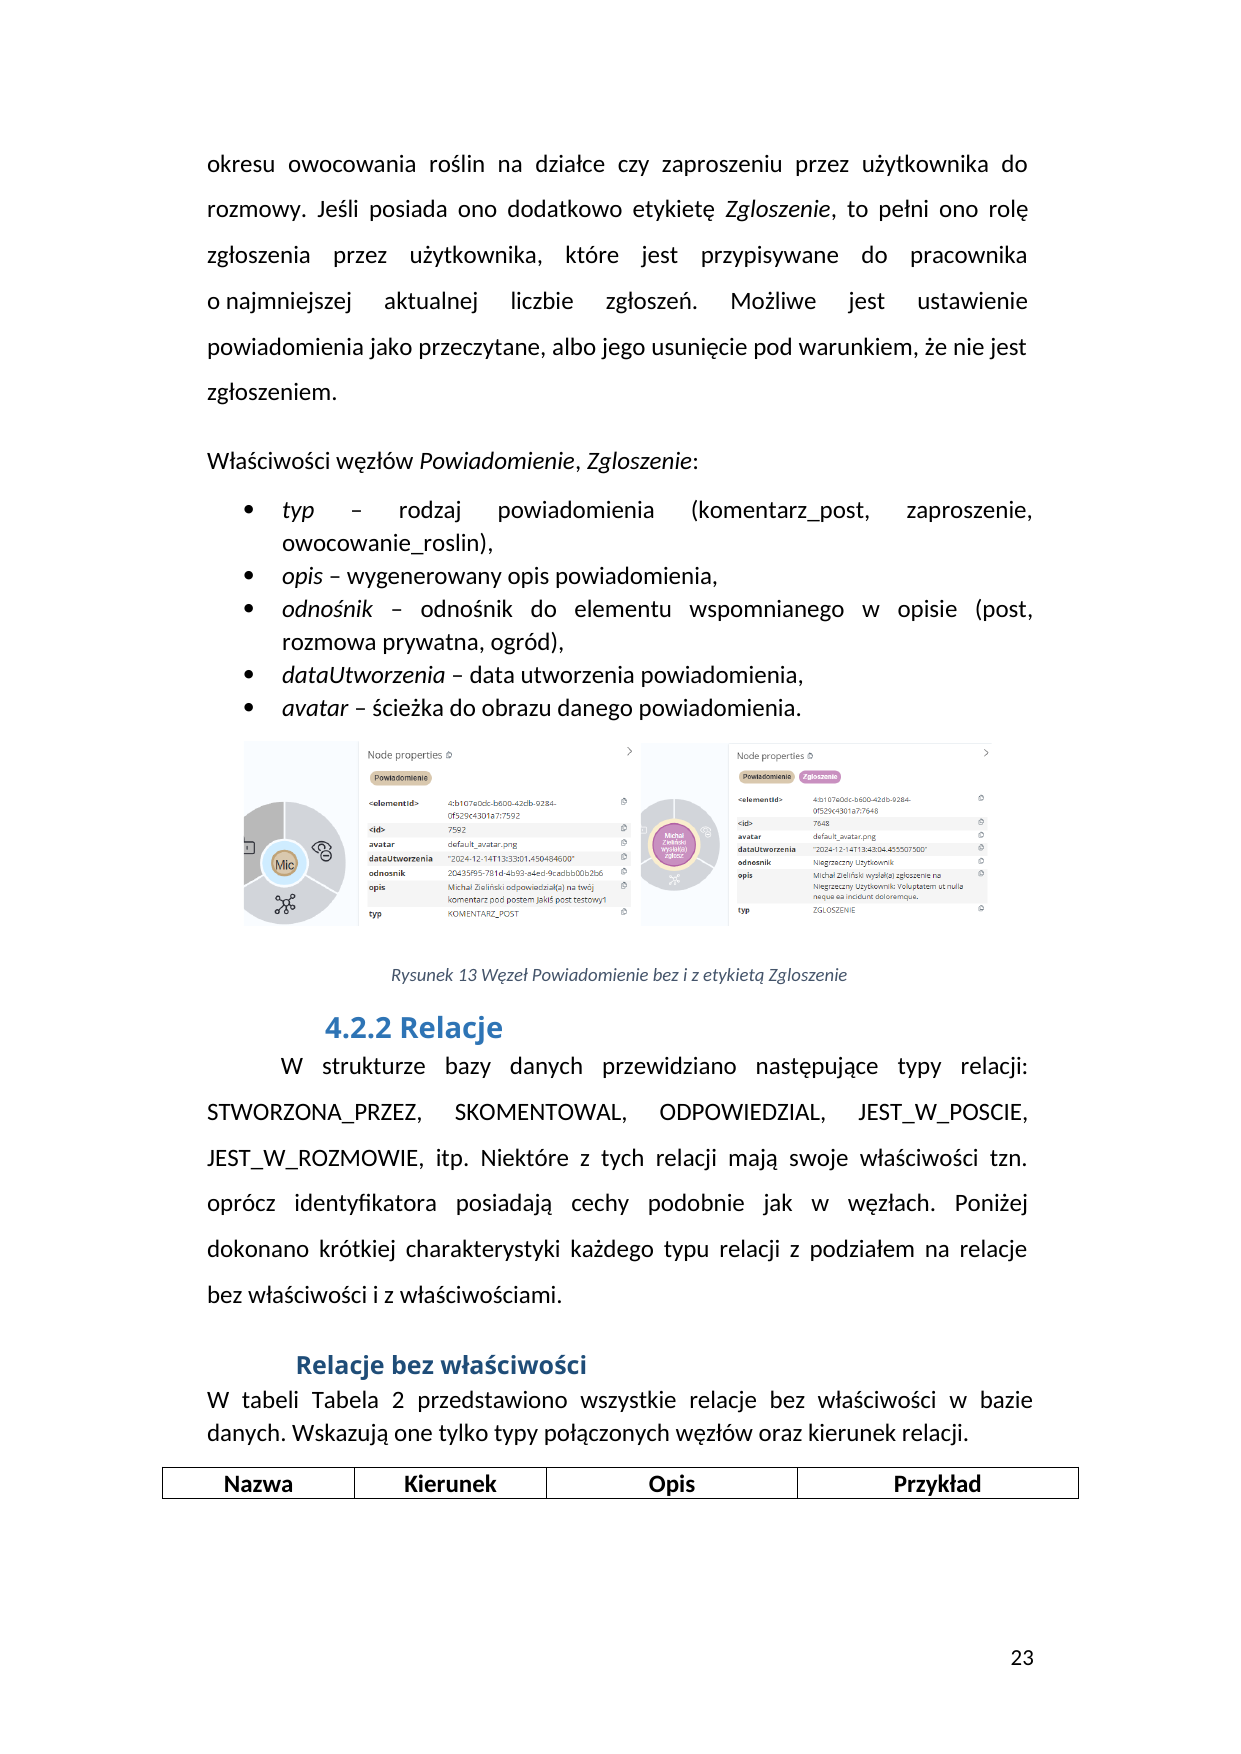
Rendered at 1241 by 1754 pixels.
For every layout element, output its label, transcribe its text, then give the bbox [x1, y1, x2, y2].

list dataUtworzenia – data utworzenia powiadomienia, [244, 659, 1033, 689]
text W tabeli 2 przedstawiono wszystkie relacje bez właściwości w bazie danych. Wskazują one tylko typy połączonych węzłów oraz kierunek relacji. [207, 1384, 1033, 1448]
list typ – rodzaj powiadomienia (komentarz_post, zaproszenie, owocowanie_roslin), [244, 494, 1033, 558]
subtitle Relacje [295, 1007, 1033, 1047]
text Właściwości węzłów Powiadomienie, Zgloszenie: [207, 445, 1033, 475]
table_header Nazwa [163, 1468, 354, 1498]
text W strukturze bazy danych przewidziano następujące typy relacji: STWORZONA_PRZEZ, SKOMENTOWAL, ODPOWIEDZIAL, JEST_W_POSCIE, JEST_W_ROZMOWIE, itp. Niektóre z tych relacji mają swoje właściwości tzn. oprócz identyfikatora posiadają cechy podobnie jak w węzłach. Poniżej dokonano krótkiej charakterystyki każdego typu relacji z podziałem na relacje bez właściwości i z właściwościami. [207, 1050, 1029, 1309]
picture [243, 741, 636, 926]
table_header Opis [547, 1468, 797, 1498]
list opis – wygenerowany opis powiadomienia, [244, 560, 1033, 591]
table_header Kierunek [355, 1468, 546, 1498]
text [207, 148, 1029, 407]
picture [640, 743, 992, 926]
list avatar – ścieżka do obrazu danego powiadomienia. [244, 692, 1033, 722]
subtitle Relacje bez właściwości [295, 1347, 1033, 1381]
list odnośnik – odnośnik do elementu wspomnianego w opisie (post, rozmowa prywatna, ogród), [244, 593, 1033, 657]
table_header Przykład [798, 1468, 1078, 1498]
